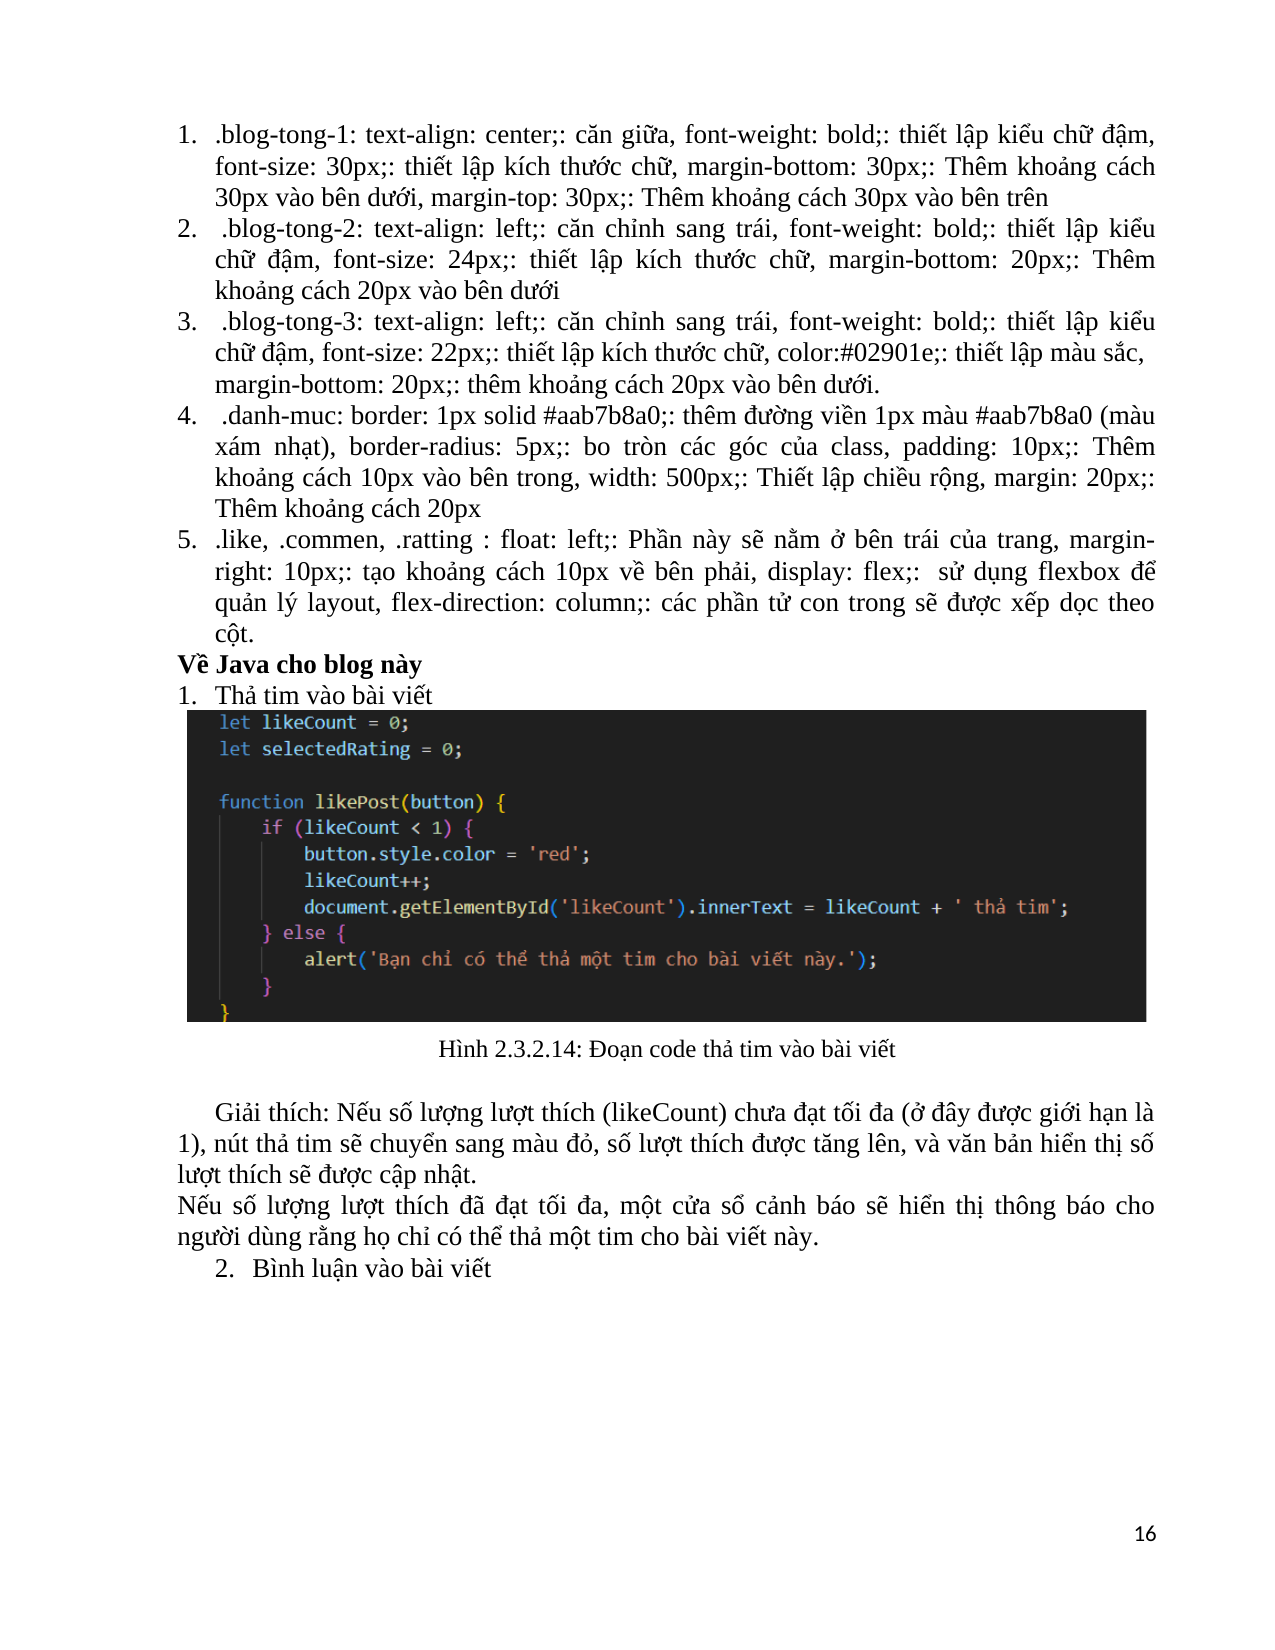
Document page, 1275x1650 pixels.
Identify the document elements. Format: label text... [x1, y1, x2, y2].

subtitle Hình 2.3.2.14: Đoạn code thả tim vào bài viết [177, 1034, 1156, 1062]
list Thả tim vào bài viết [177, 679, 1156, 710]
list .blog-tong-1: text-align: center;: căn giữa, font-weight: bold;: thiết lập kiểu chữ đậm, font-size: 30px;: thiết lập kích thước chữ, margin-bottom: 30px;: Thêm khoảng cách 30px vào bên dưới, margin-top: 30px;: Thêm khoảng cách 30px vào bên trên [177, 118, 1156, 212]
list .blog-tong-3: text-align: left;: căn chỉnh sang trái, font-weight: bold;: thiết lập kiểu chữ đậm, font-size: 22px;: thiết lập kích thước chữ, color:#02901e;: thiết lập màu sắc, margin-bottom: 20px;: thêm khoảng cách 20px vào bên dưới. [177, 305, 1156, 399]
text Giải thích: Nếu số lượng lượt thích (likeCount) chưa đạt tối đa (ở đây được giới hạn là 1), nút thả tim sẽ chuyển sang màu đỏ, số lượt thích được tăng lên, và văn bản hiển thị số lượt thích sẽ được cập nhật. [177, 1096, 1156, 1189]
list Bình luận vào bài viết [214, 1252, 1156, 1283]
picture [187, 710, 1147, 1022]
text Về Java cho blog này [177, 648, 1156, 679]
list .like, .commen, .ratting : float: left;: Phần này sẽ nằm ở bên trái của trang, margin-right: 10px;: tạo khoảng cách 10px về bên phải, display: flex;: sử dụng flexbox để quản lý layout, flex-direction: column;: các phần tử con trong sẽ được xếp dọc theo cột. [177, 523, 1156, 648]
list .danh-muc: border: 1px solid #aab7b8a0;: thêm đường viền 1px màu #aab7b8a0 (màu xám nhạt), border-radius: 5px;: bo tròn các góc của class, padding: 10px;: Thêm khoảng cách 10px vào bên trong, width: 500px;: Thiết lập chiều rộng, margin: 20px;: Thêm khoảng cách 20px [177, 399, 1156, 523]
list .blog-tong-2: text-align: left;: căn chỉnh sang trái, font-weight: bold;: thiết lập kiểu chữ đậm, font-size: 24px;: thiết lập kích thước chữ, margin-bottom: 20px;: Thêm khoảng cách 20px vào bên dưới [177, 212, 1156, 305]
text Nếu số lượng lượt thích đã đạt tối đa, một cửa sổ cảnh báo sẽ hiển thị thông báo cho người dùng rằng họ chỉ có thể thả một tim cho bài viết này. [177, 1189, 1156, 1252]
